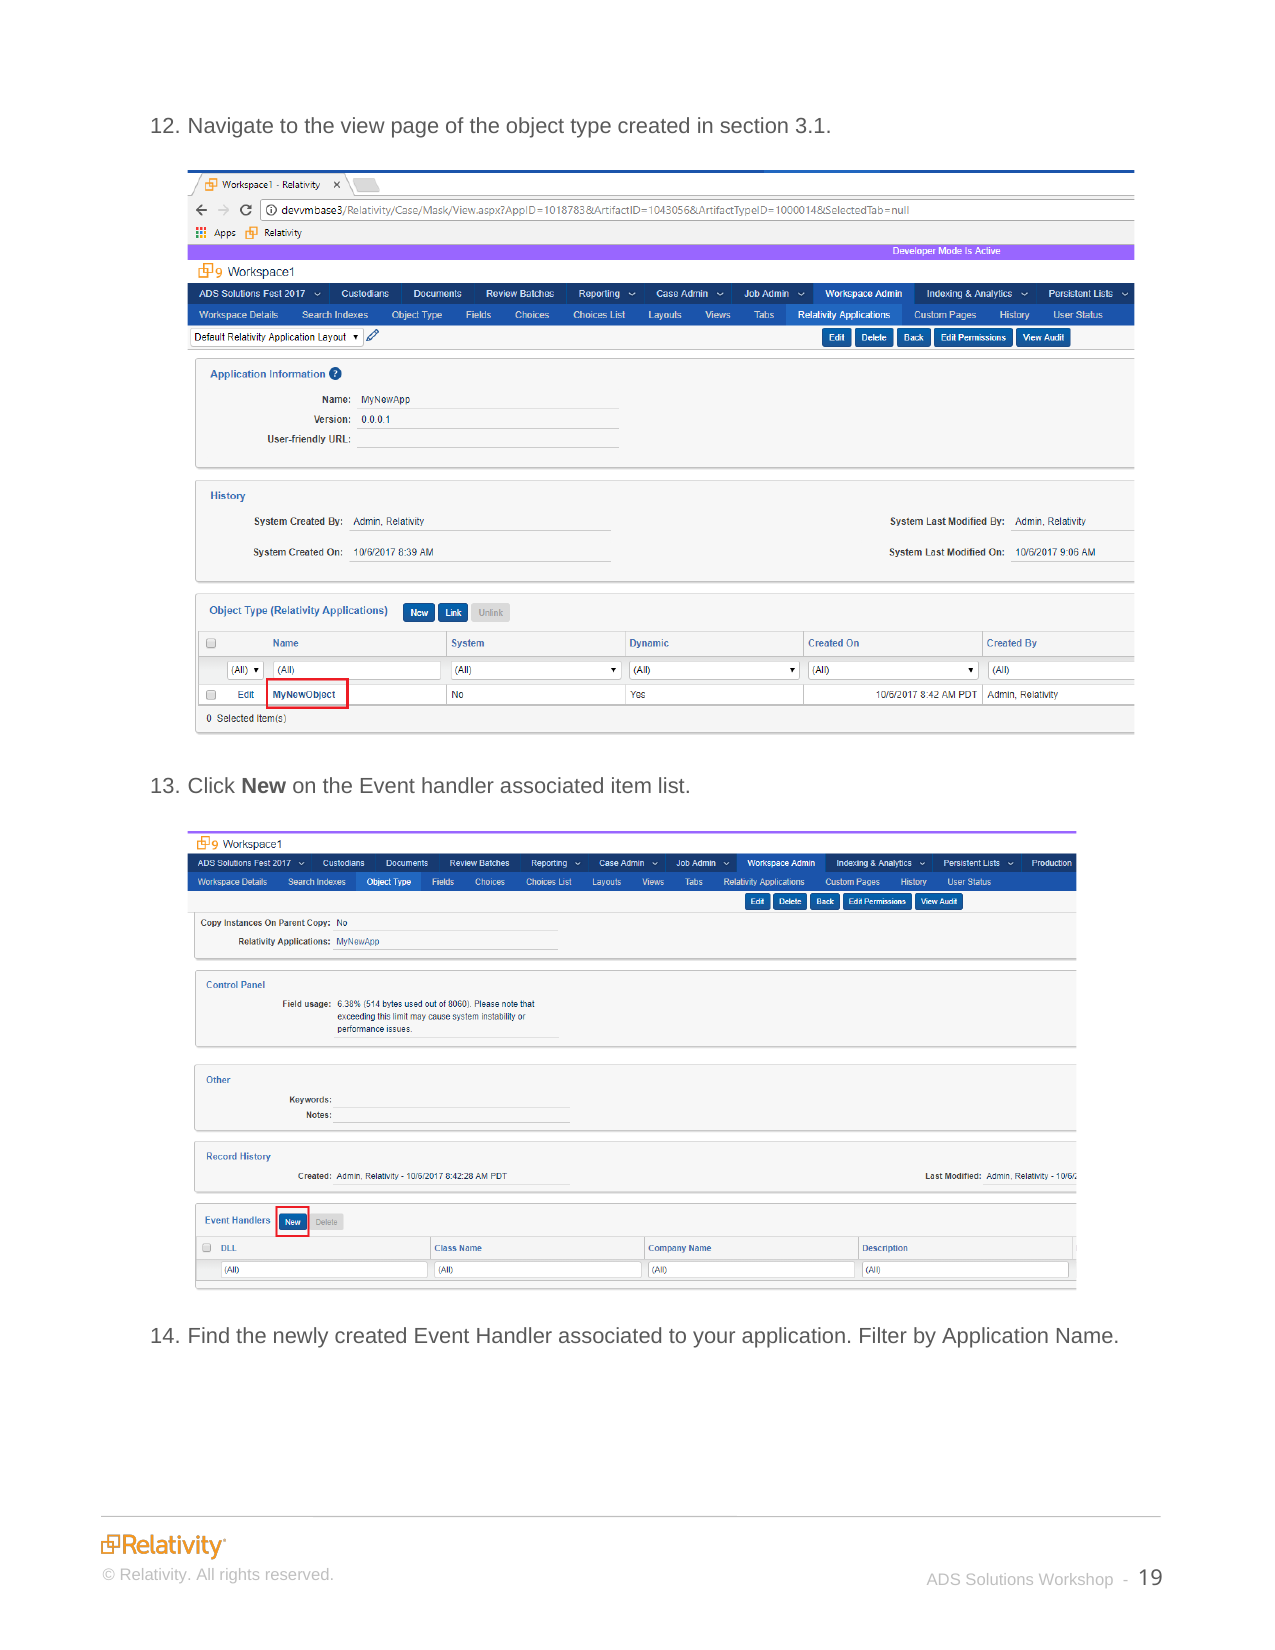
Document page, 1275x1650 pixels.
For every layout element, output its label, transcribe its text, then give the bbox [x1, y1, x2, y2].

picture [100, 1534, 227, 1560]
picture [187, 170, 1135, 741]
picture [187, 831, 1077, 1291]
list Navigate to the view page of the object type created in section 3.1. [150, 112, 1162, 138]
list Find the newly created Event Handler associated to your application. Filter by Application Name. [150, 1323, 1162, 1348]
list Click New on the Event handler associated item list. [150, 773, 1162, 798]
